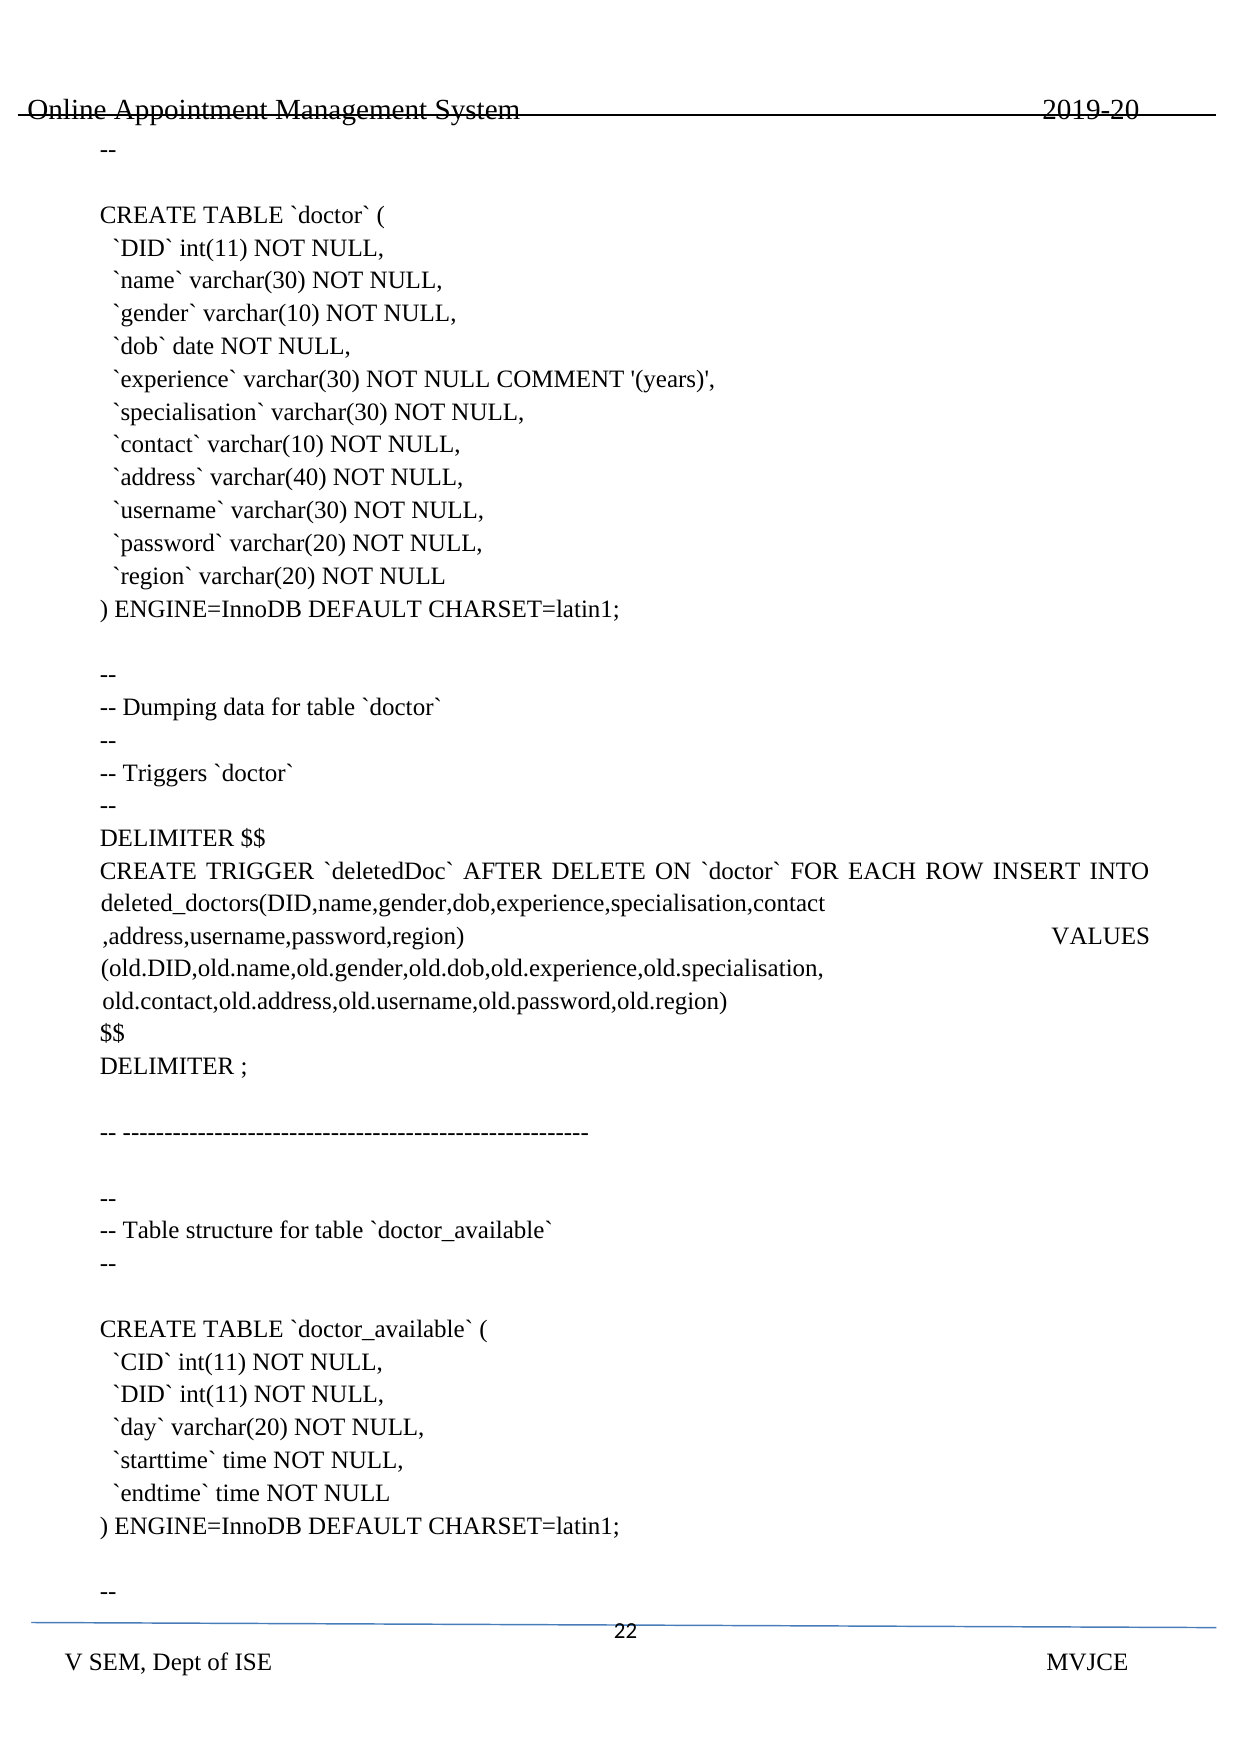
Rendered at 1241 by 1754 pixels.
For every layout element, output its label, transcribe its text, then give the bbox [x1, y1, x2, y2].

text -- Table structure for table `doctor_available` [99, 1215, 1150, 1244]
text `password` varchar(20) NOT NULL, [99, 528, 1150, 557]
text DELIMITER ; [99, 1051, 1150, 1080]
text $$ [99, 1018, 1150, 1047]
text -- [99, 1183, 1150, 1211]
text -- -------------------------------------------------------- [99, 1117, 1150, 1146]
text `experience` varchar(30) NOT NULL COMMENT '(years)', [99, 364, 1150, 393]
text -- [99, 134, 1150, 163]
text `DID` int(11) NOT NULL, [99, 233, 1150, 261]
text -- Triggers `doctor` [99, 758, 1150, 786]
text DELIMITER $$ [99, 823, 1150, 852]
text `DID` int(11) NOT NULL, [99, 1379, 1150, 1408]
text `endtime` time NOT NULL [99, 1478, 1150, 1507]
text `name` varchar(30) NOT NULL, [99, 266, 1150, 294]
text -- [99, 1248, 1150, 1277]
text -- [99, 791, 1150, 819]
text `specialisation` varchar(30) NOT NULL, [99, 397, 1150, 426]
text `day` varchar(20) NOT NULL, [99, 1412, 1150, 1441]
text ) ENGINE=InnoDB DEFAULT CHARSET=latin1; [99, 594, 1150, 622]
text `gender` varchar(10) NOT NULL, [99, 298, 1150, 327]
text `starttime` time NOT NULL, [99, 1445, 1150, 1474]
text CREATE TABLE `doctor_available` ( [99, 1314, 1150, 1343]
text `address` varchar(40) NOT NULL, [99, 462, 1150, 491]
text CREATE TABLE `doctor` ( [99, 200, 1150, 229]
text `username` varchar(30) NOT NULL, [99, 495, 1150, 524]
text CREATE TRIGGER `deletedDoc` AFTER DELETE ON `doctor` FOR EACH ROW INSERT INTO deleted_doctors(DID,name,gender,dob,experience,specialisation,contact ,address,username,password,region) VALUES (old.DID,old.name,old.gender,old.dob,old.experience,old.specialisation, old.contact,old.address,old.username,old.password,old.region) [99, 856, 1150, 1014]
text -- Dumping data for table `doctor` [99, 692, 1150, 721]
text ) ENGINE=InnoDB DEFAULT CHARSET=latin1; [99, 1511, 1150, 1539]
text -- [99, 1576, 1150, 1605]
text `region` varchar(20) NOT NULL [99, 561, 1150, 589]
text `contact` varchar(10) NOT NULL, [99, 429, 1150, 458]
text `CID` int(11) NOT NULL, [99, 1347, 1150, 1375]
text -- [99, 659, 1150, 688]
text -- [99, 725, 1150, 754]
text `dob` date NOT NULL, [99, 331, 1150, 360]
